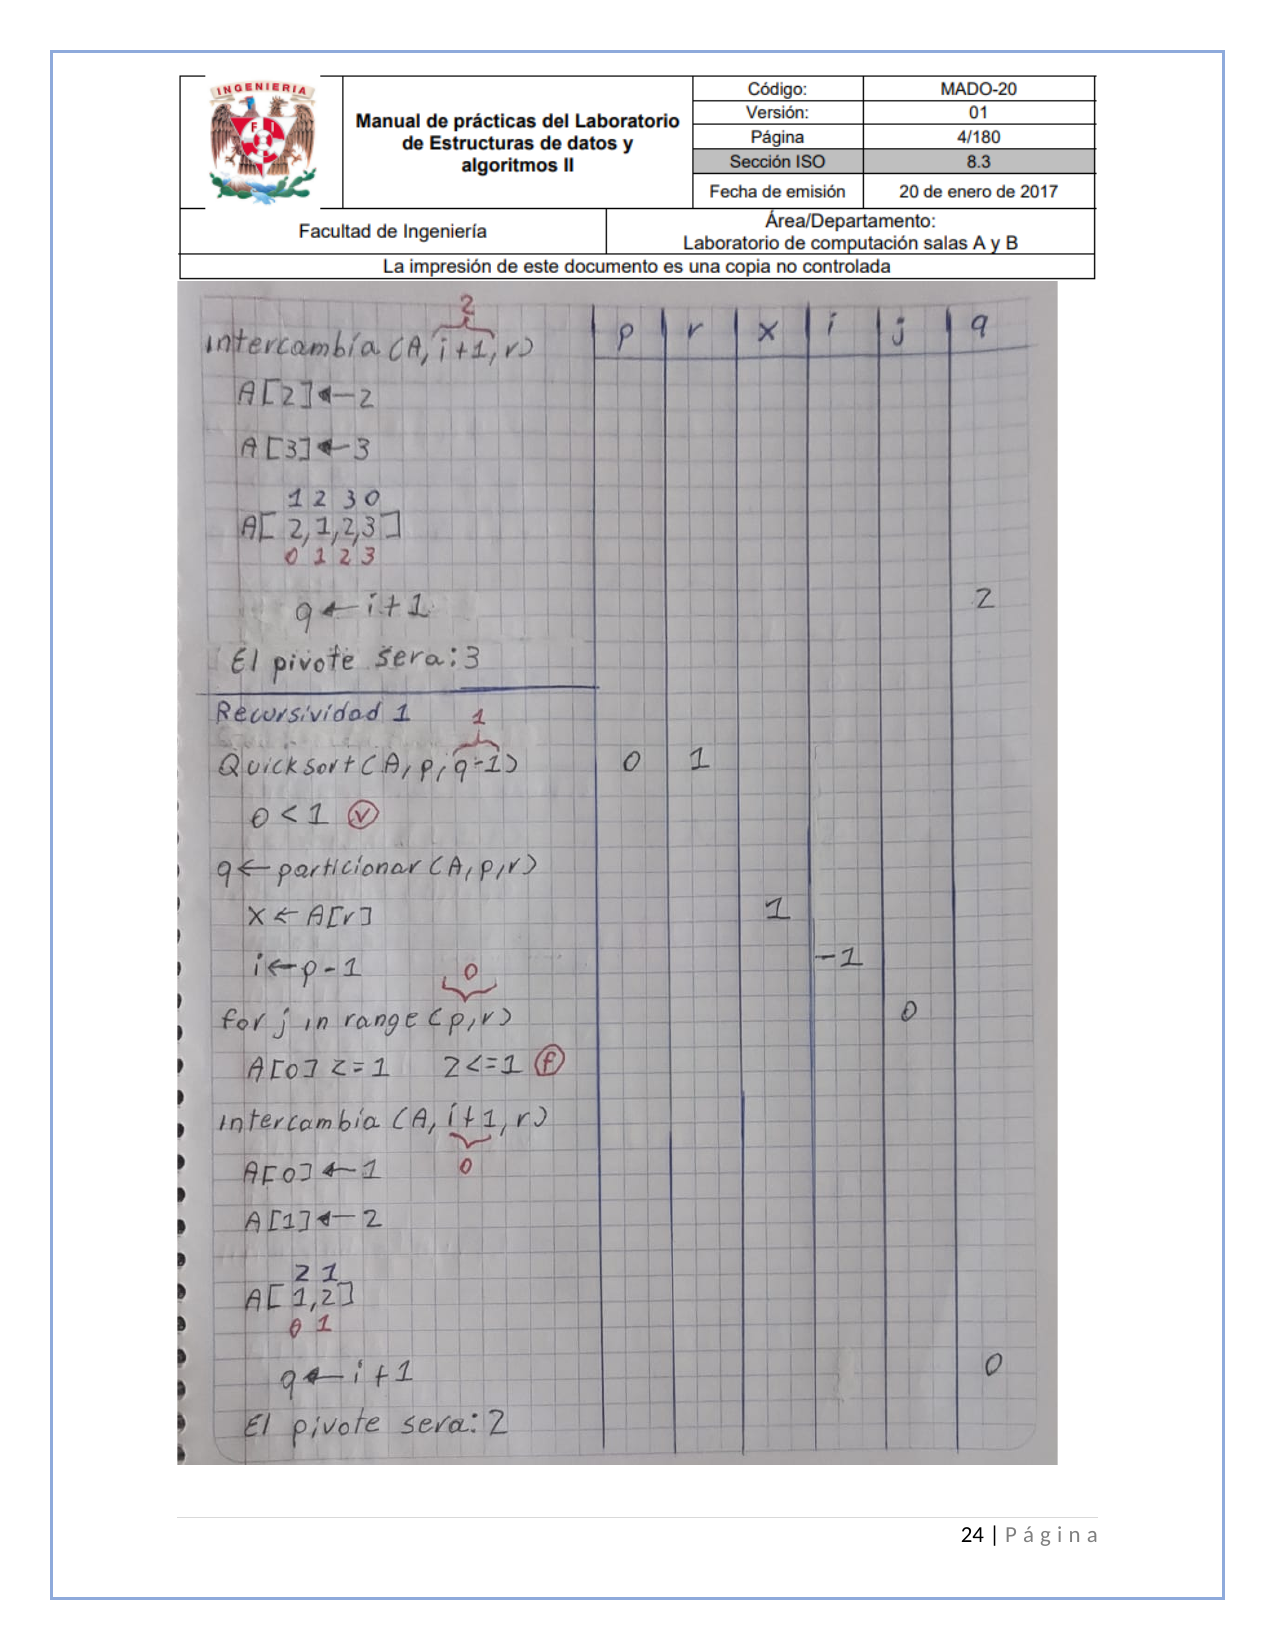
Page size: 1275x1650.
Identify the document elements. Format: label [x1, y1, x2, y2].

picture [177, 73, 1098, 1465]
